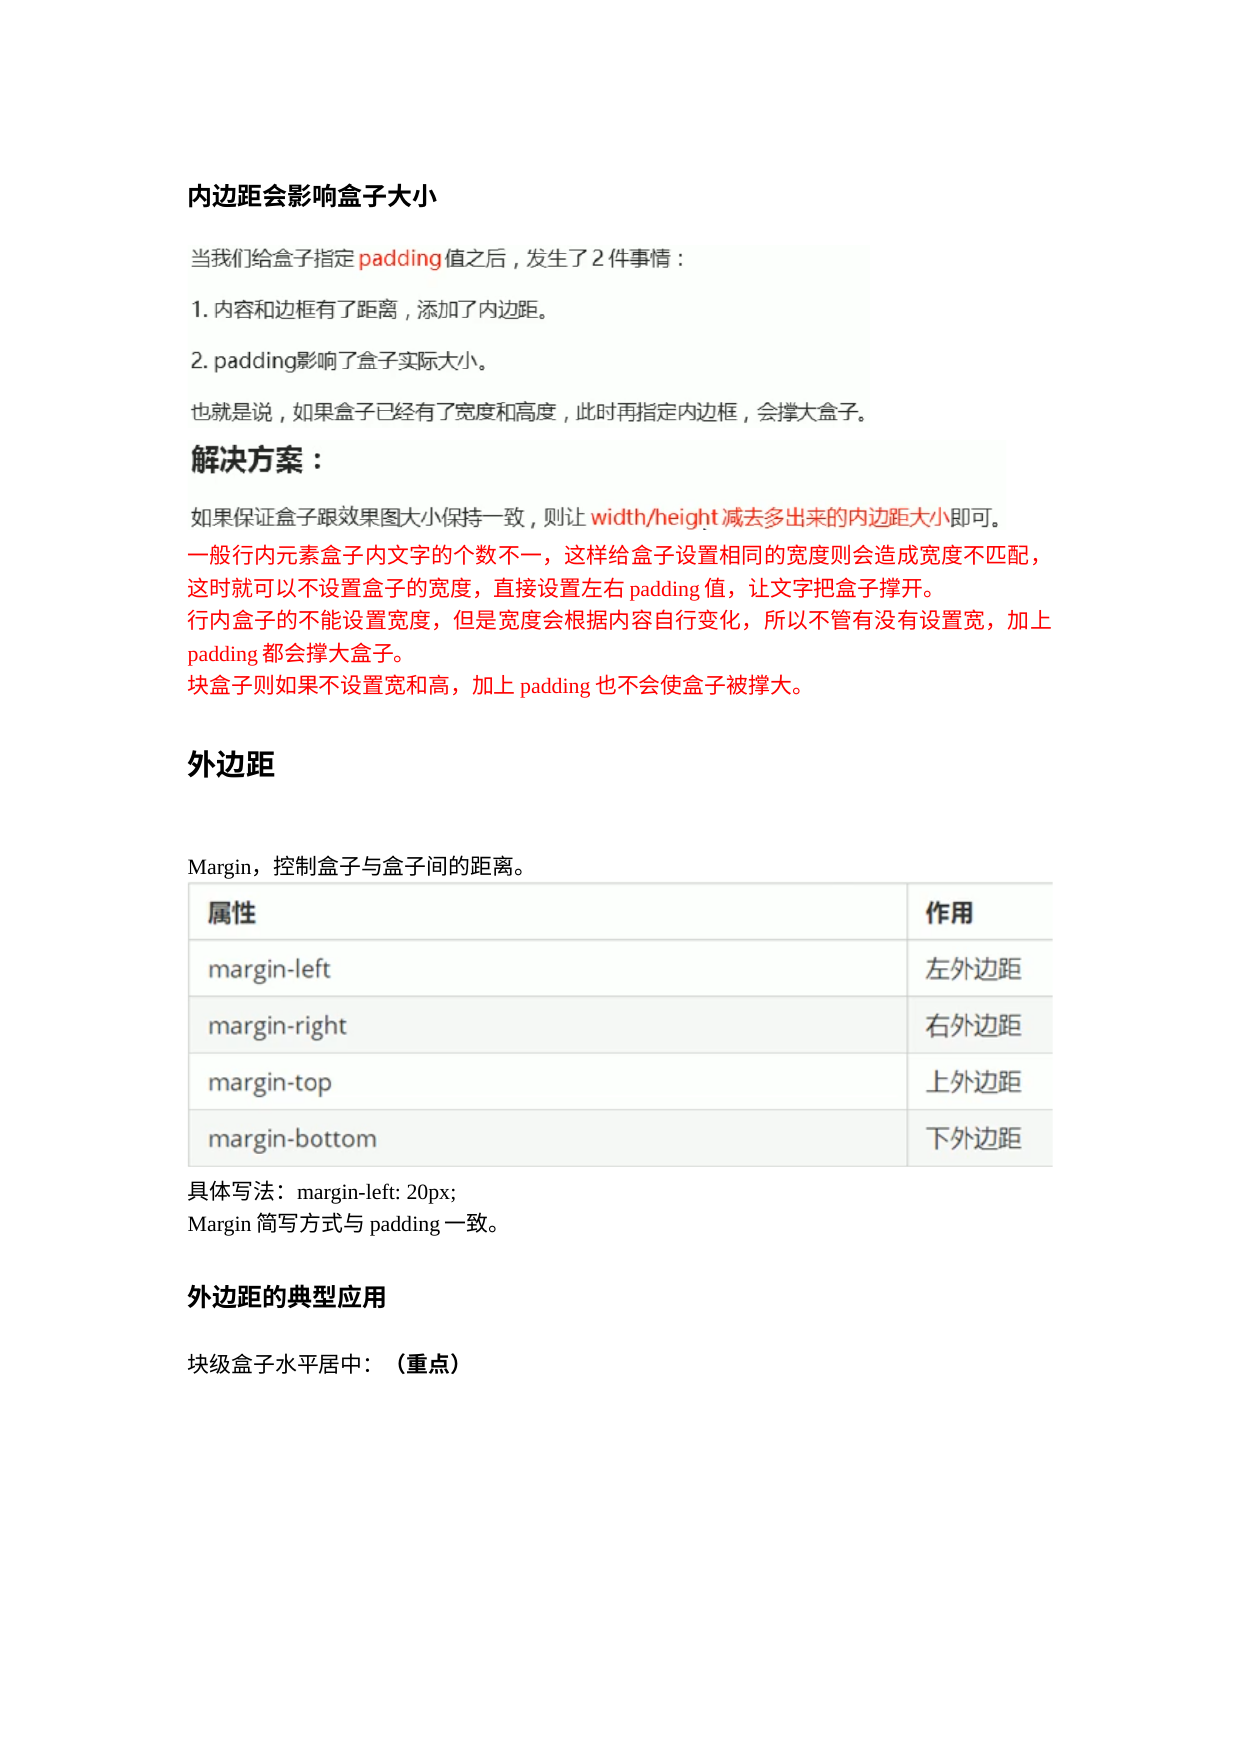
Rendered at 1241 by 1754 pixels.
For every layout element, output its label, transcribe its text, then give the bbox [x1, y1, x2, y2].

picture [187, 440, 1007, 530]
subtitle 内边距会影响盒子大小 [187, 162, 1053, 227]
text 一般行内元素盒子内文字的个数不一，这样给盒子设置相同的宽度则会造成宽度不匹配，这时就可以不设置盒子的宽度，直接设置左右padding值，让文字把盒子撑开。 [187, 538, 1053, 603]
text 块级盒子水平居中：（重点） [187, 1347, 1053, 1379]
text 具体写法：margin-left: 20px; [187, 1173, 1053, 1206]
text 行内盒子的不能设置宽度，但是宽度会根据内容自行变化，所以不管有没有设置宽，加上padding都会撑大盒子。 [187, 603, 1053, 668]
subtitle 外边距 [187, 730, 1053, 795]
text Margin，控制盒子与盒子间的距离。 [187, 848, 1053, 881]
text 块盒子则如果不设置宽和高，加上padding也不会使盒子被撑大。 [187, 668, 1053, 701]
picture [187, 881, 1053, 1167]
picture [187, 245, 871, 428]
text Margin简写方式与padding一致。 [187, 1206, 1053, 1238]
subtitle 外边距的典型应用 [187, 1263, 1053, 1328]
